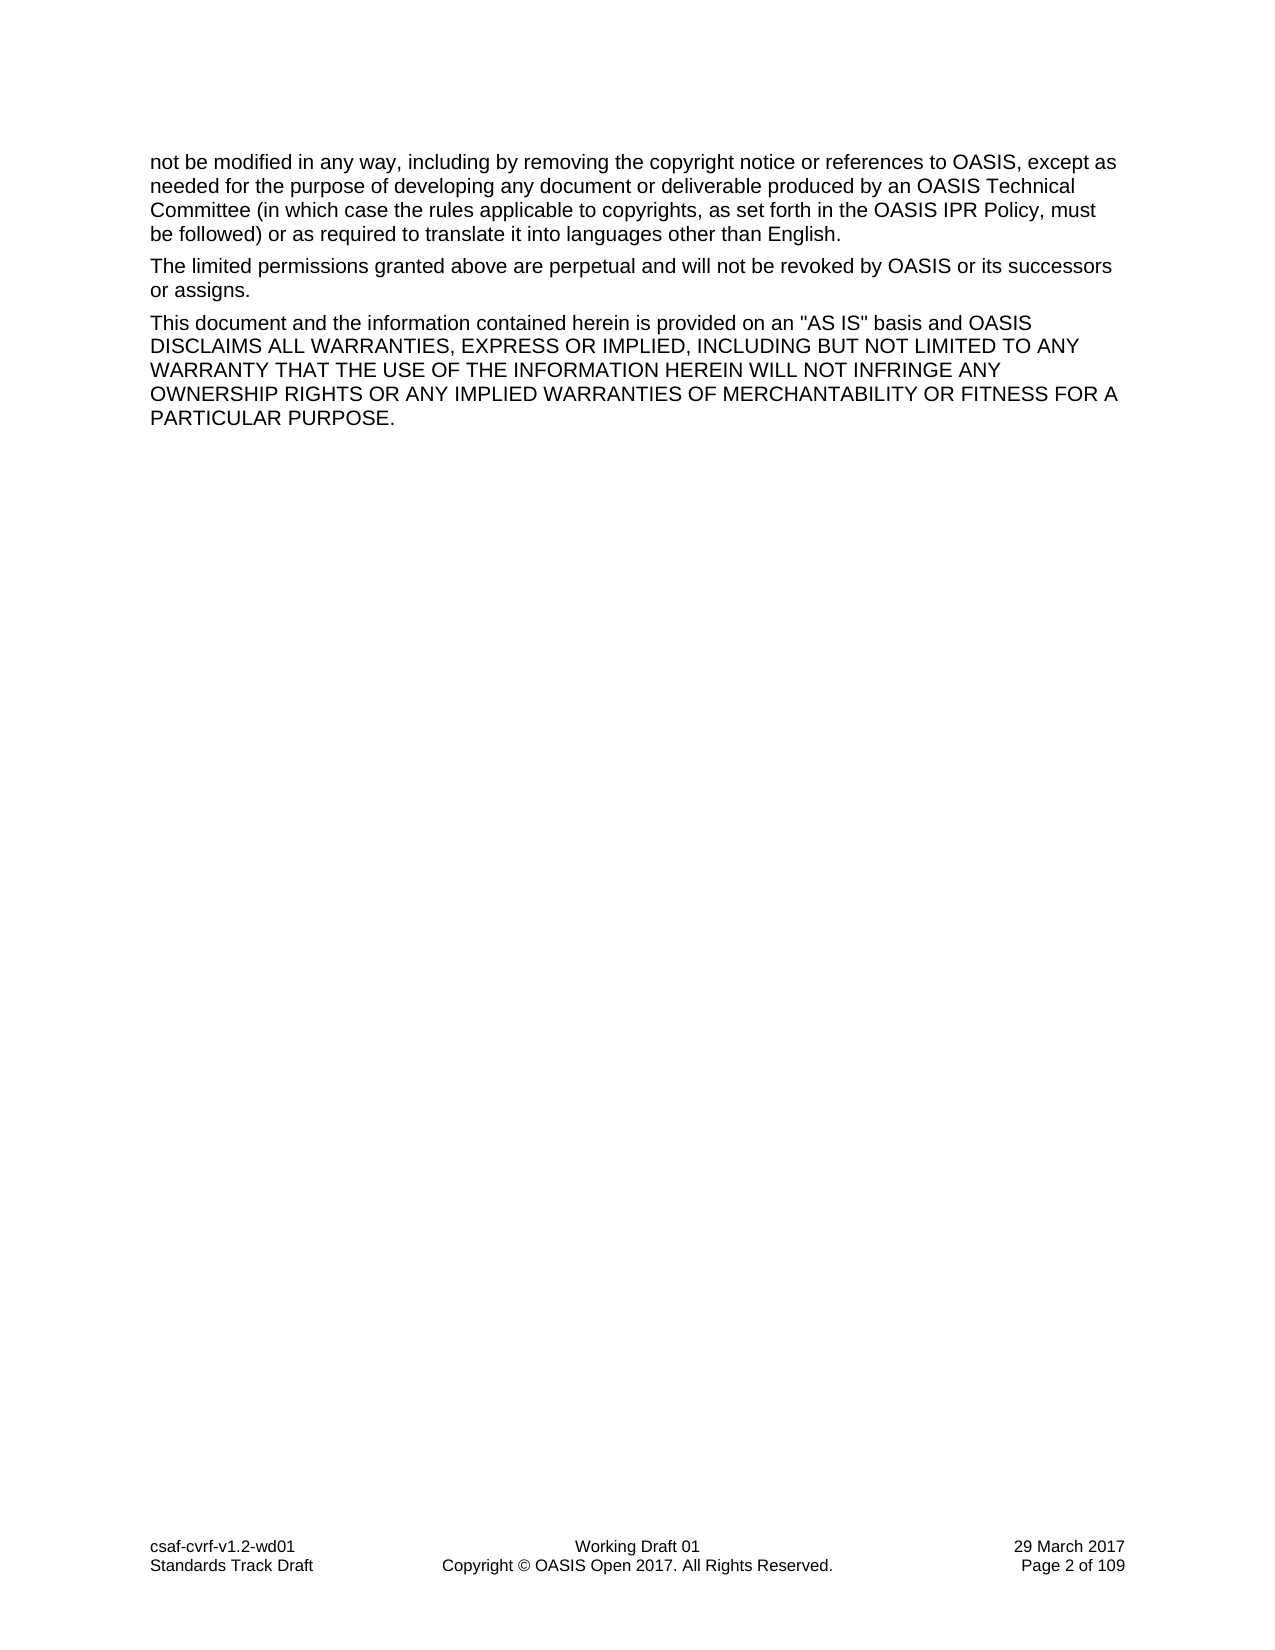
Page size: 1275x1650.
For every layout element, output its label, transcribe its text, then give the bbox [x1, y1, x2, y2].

text The limited permissions granted above are perpetual and will not be revoked by OASIS or its successors or assigns. [150, 254, 1125, 302]
text This document and the information contained herein is provided on an "AS IS" basis and OASIS DISCLAIMS ALL WARRANTIES, EXPRESS OR IMPLIED, INCLUDING BUT NOT LIMITED TO ANY WARRANTY THAT THE USE OF THE INFORMATION HEREIN WILL NOT INFRINGE ANY OWNERSHIP RIGHTS OR ANY IMPLIED WARRANTIES OF MERCHANTABILITY OR FITNESS FOR A PARTICULAR PURPOSE. [150, 310, 1125, 430]
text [150, 150, 1125, 246]
